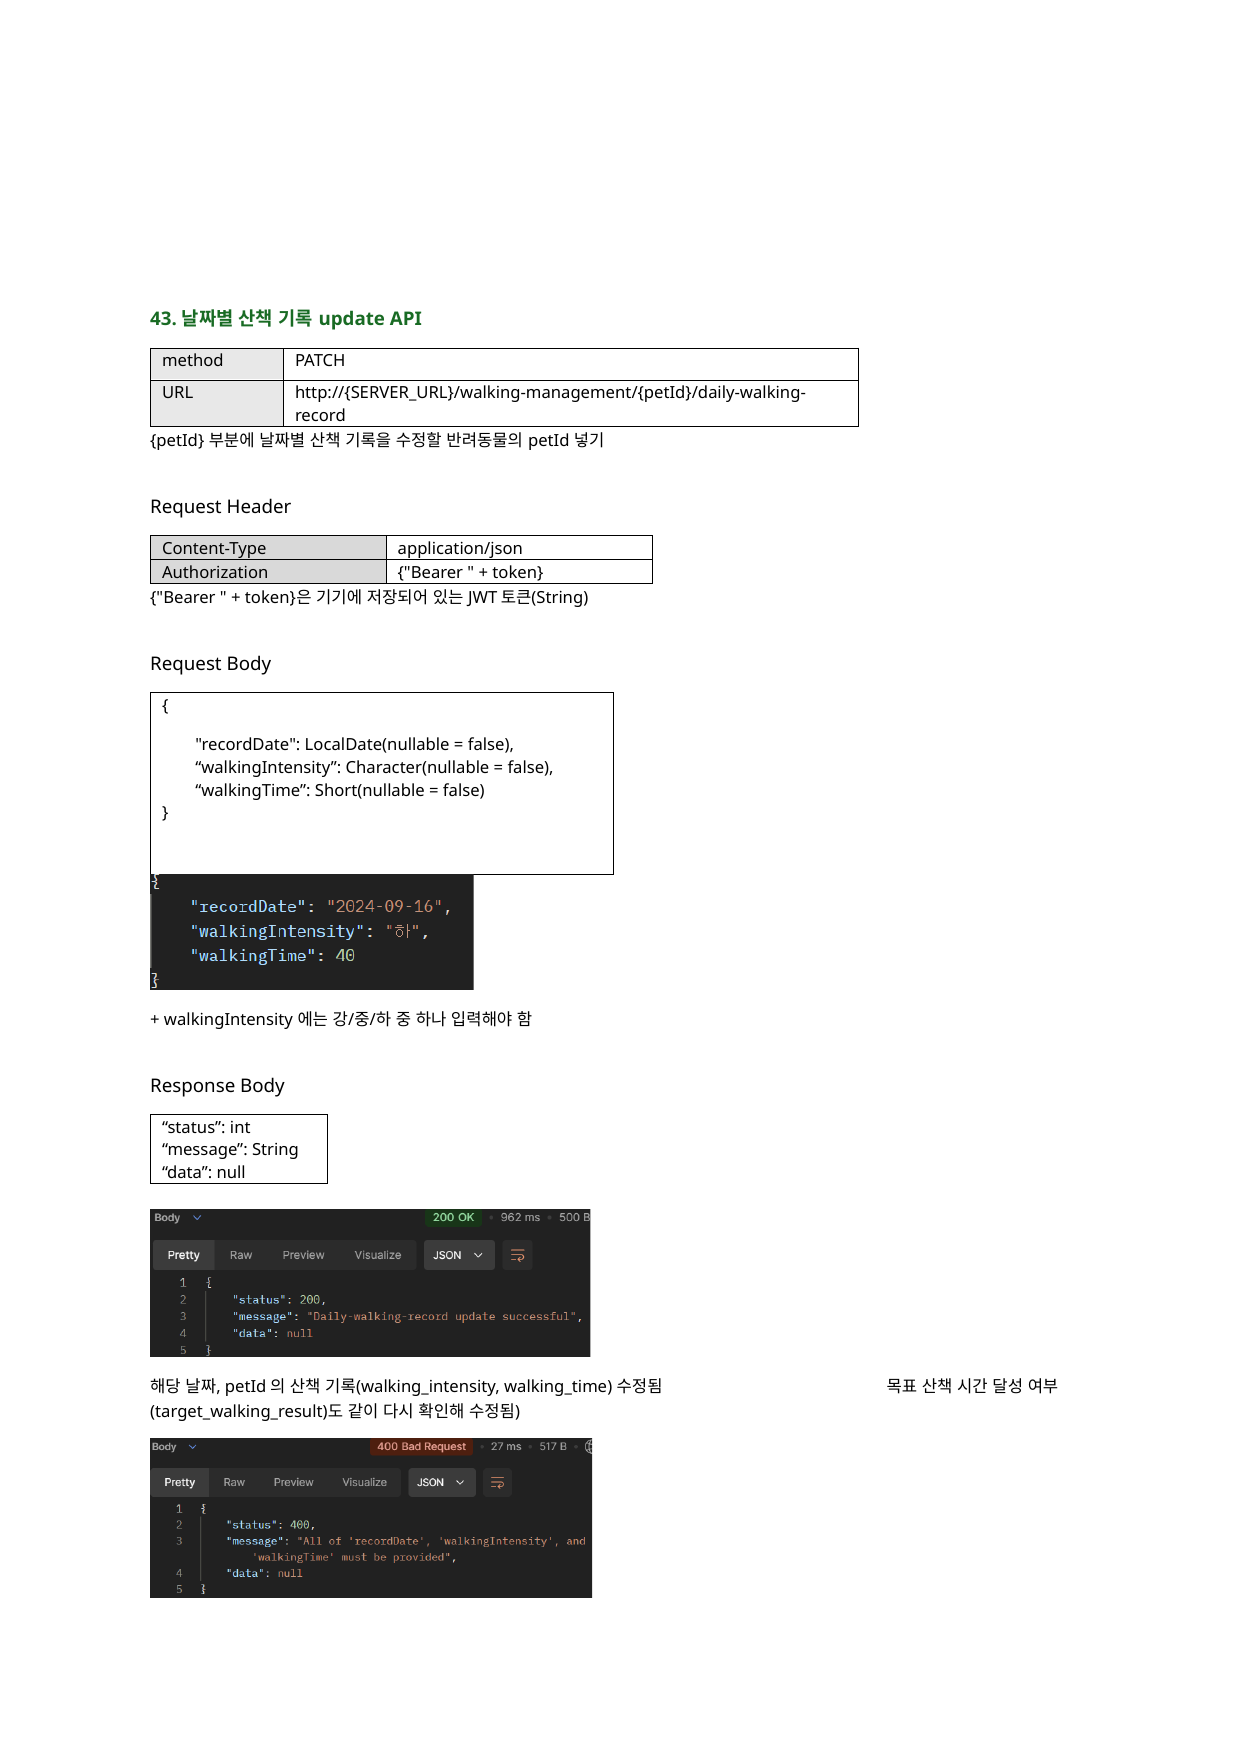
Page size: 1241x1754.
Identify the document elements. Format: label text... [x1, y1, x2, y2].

table_cell http://{SERVER_URL}/walking-management/{petId}/daily-walking-record [284, 381, 858, 426]
picture [150, 1438, 593, 1598]
table_cell {"Bearer " + token} [387, 560, 652, 583]
text Response Body [150, 1072, 1090, 1097]
text Request Header [150, 493, 1090, 519]
picture [150, 1209, 591, 1357]
text 43. 날짜별 산책 기록 update API [150, 304, 1090, 331]
table_header “status”: int “message”: String “data”: null [151, 1115, 327, 1183]
table_header method [151, 349, 283, 379]
table_header application/json [387, 536, 652, 559]
table_cell URL [151, 381, 283, 426]
text + walkingIntensity 에는 강/중/하 중 하나 입력해야 함 [150, 1006, 1090, 1030]
text 해당 날짜, petId의 산책 기록(walking_intensity, walking_time) 수정됨 목표 산책 시간 달성 여부(target_walking_result)도 같이 다시 확인해 수정됨) [150, 1373, 1090, 1422]
text {"Bearer " + token}은 기기에 저장되어 있는 JWT토큰(String) [150, 584, 1090, 608]
picture [150, 874, 474, 990]
table_header { "recordDate": LocalDate(nullable = false), “walkingIntensity”: Character(nullable = false), “walkingTime”: Short(nullable = false) } [151, 693, 613, 874]
text Request Body [150, 650, 1090, 676]
table_header PATCH [284, 349, 858, 379]
table_cell Authorization [151, 560, 386, 583]
table_header Content-Type [151, 536, 386, 559]
text {petId} 부분에 날짜별 산책 기록을 수정할 반려동물의 petId 넣기 [150, 427, 1090, 451]
